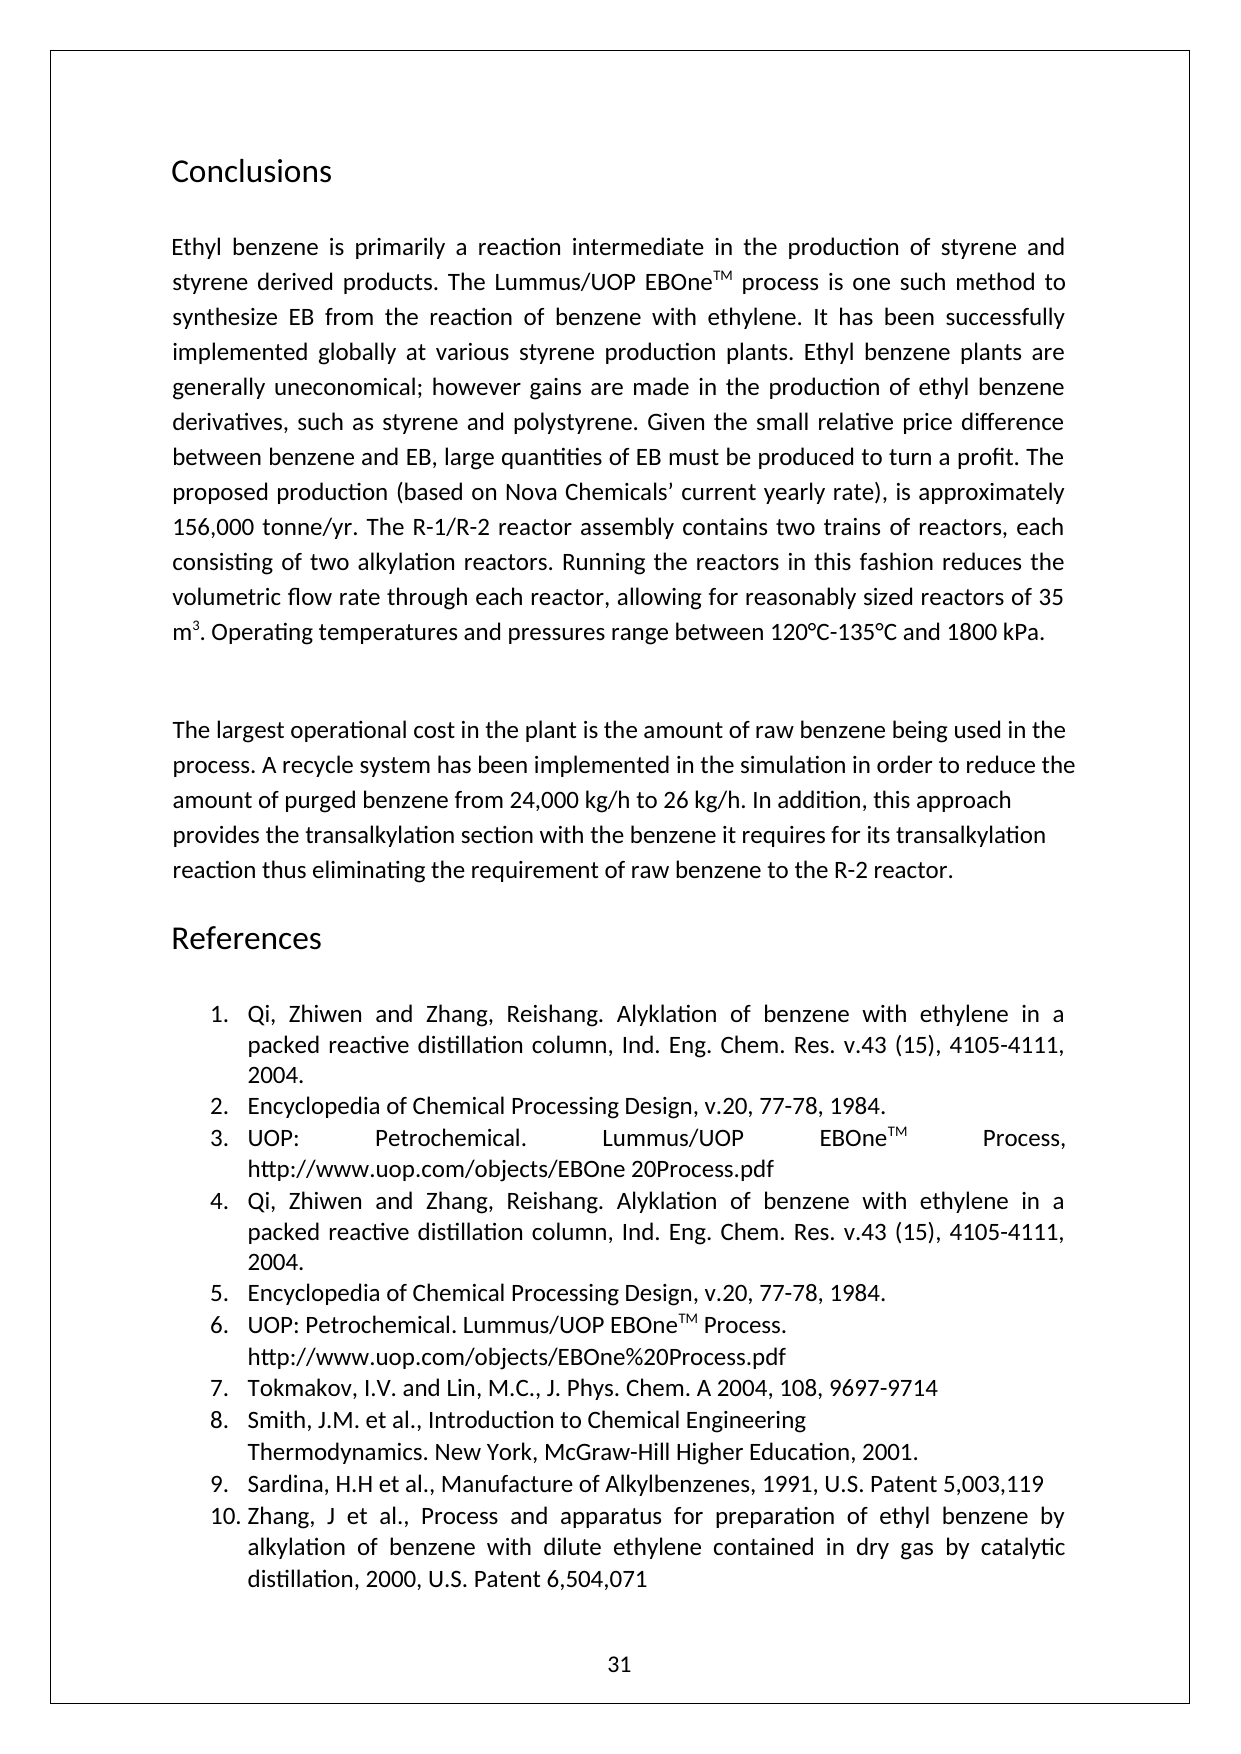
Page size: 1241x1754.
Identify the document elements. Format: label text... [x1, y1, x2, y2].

text Thermodynamics. New York, McGraw-Hill Higher Education, 2001. [247, 1436, 1066, 1467]
list Tokmakov, I.V. and Lin, M.C., J. Phys. Chem. A 2004, 108, 9697-9714 [210, 1372, 1066, 1403]
list UOP: Petrochemical. Lummus/UOP EBOneTM Process. [210, 1309, 1066, 1339]
list Smith, J.M. et al., Introduction to Chemical Engineering [210, 1404, 1066, 1435]
list Sardina, H.H et al., Manufacture of Alkylbenzenes, 1991, U.S. Patent 5,003,119 [210, 1468, 1066, 1499]
list Encyclopedia of Chemical Processing Design, v.20, 77-78, 1984. [210, 1090, 1066, 1121]
list Qi, Zhiwen and Zhang, Reishang. Alyklation of benzene with ethylene in a packed reactive distillation column, Ind. Eng. Chem. Res. v.43 (15), 4105-4111, 2004. [210, 998, 1066, 1090]
text http://www.uop.com/objects/EBOne%20Process.pdf [247, 1341, 1066, 1371]
list Zhang, J et al., Process and apparatus for preparation of ethyl benzene by alkylation of benzene with dilute ethylene contained in dry gas by catalytic distillation, 2000, U.S. Patent 6,504,071 [210, 1500, 1066, 1593]
text The largest operational cost in the plant is the amount of raw benzene being used in the process. A recycle system has been implemented in the simulation in order to reduce the amount of purged benzene from 24,000 kg/h to 26 kg/h. In addition, this approach provides the transalkylation section with the benzene it requires for its transalkylation reaction thus eliminating the requirement of raw benzene to the R-2 reactor. [172, 714, 1090, 885]
list Qi, Zhiwen and Zhang, Reishang. Alyklation of benzene with ethylene in a packed reactive distillation column, Ind. Eng. Chem. Res. v.43 (15), 4105-4111, 2004. [210, 1185, 1066, 1277]
subtitle Conclusions [171, 150, 1090, 191]
subtitle References [171, 917, 1090, 957]
list UOP: Petrochemical. Lummus/UOP EBOneTM Process, http://www.uop.com/objects/EBOne 20Process.pdf [210, 1122, 1066, 1184]
text Ethyl benzene is primarily a reaction intermediate in the production of styrene and styrene derived products. The Lummus/UOP EBOneTM process is one such method to synthesize EB from the reaction of benzene with ethylene. It has been successfully implemented globally at various styrene production plants. Ethyl benzene plants are generally uneconomical; however gains are made in the production of ethyl benzene derivatives, such as styrene and polystyrene. Given the small relative price difference between benzene and EB, large quantities of EB must be produced to turn a profit. The proposed production (based on Nova Chemicals’ current yearly rate), is approximately 156,000 tonne/yr. The R-1/R-2 reactor assembly contains two trains of reactors, each consisting of two alkylation reactors. Running the reactors in this fashion reduces the volumetric flow rate through each reactor, allowing for reasonably sized reactors of 35 m3. Operating temperatures and pressures range between 120°C-135°C and 1800 kPa. [171, 232, 1066, 647]
list Encyclopedia of Chemical Processing Design, v.20, 77-78, 1984. [210, 1277, 1066, 1307]
